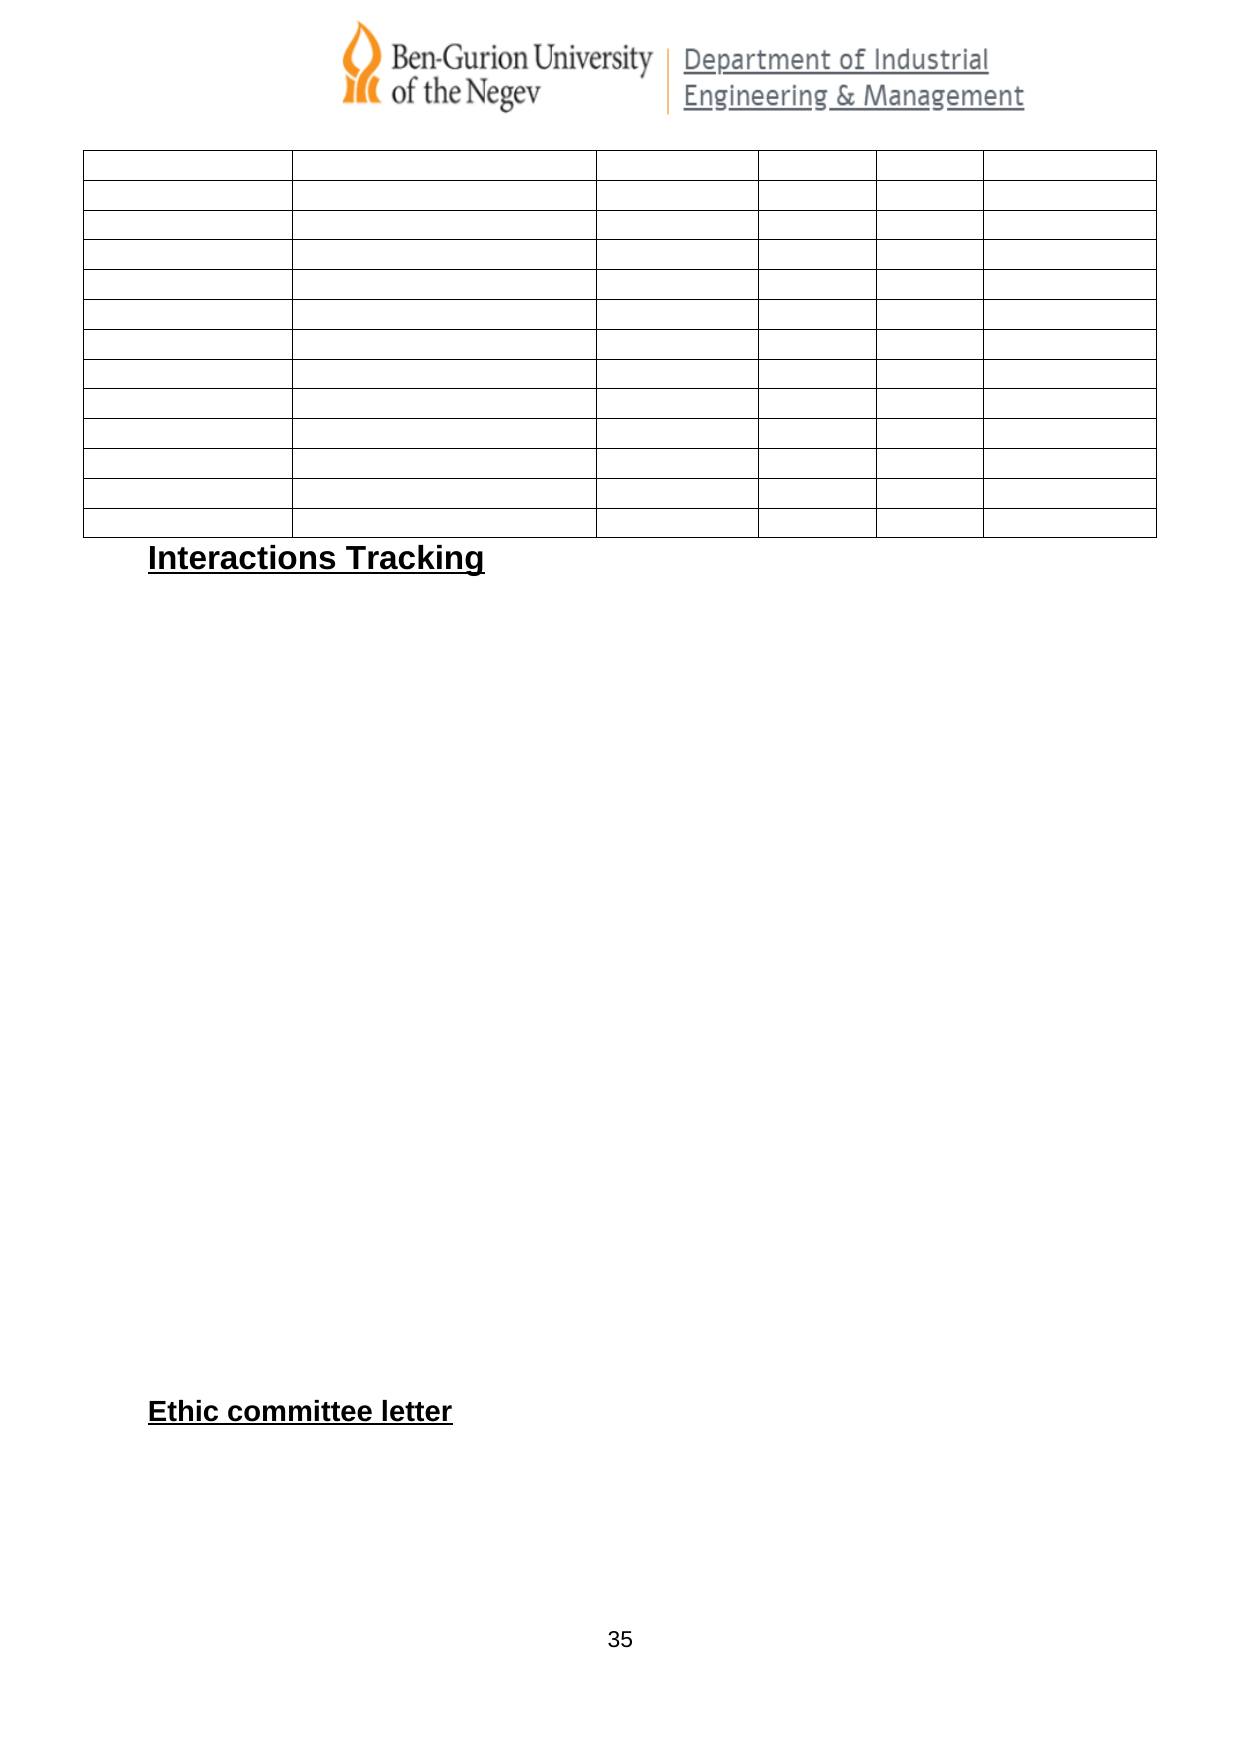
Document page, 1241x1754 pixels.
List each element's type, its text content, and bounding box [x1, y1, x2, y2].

table_cell [84, 449, 292, 478]
table_cell [759, 181, 876, 209]
table_cell [597, 479, 758, 507]
table_cell [877, 300, 983, 329]
picture [336, 19, 1043, 121]
table_cell [877, 151, 983, 180]
table_cell [597, 270, 758, 299]
table_cell [84, 509, 292, 537]
table_cell [877, 360, 983, 388]
table_cell [293, 240, 596, 269]
table_cell [84, 211, 292, 239]
table_cell [293, 181, 596, 209]
table_cell [759, 211, 876, 239]
table_cell [84, 360, 292, 388]
table_cell [597, 330, 758, 358]
table_cell [597, 360, 758, 388]
table_cell [84, 240, 292, 269]
table_cell [597, 211, 758, 239]
table_cell [984, 509, 1156, 537]
table_cell [84, 389, 292, 418]
table_cell [759, 449, 876, 478]
table_cell [877, 270, 983, 299]
table_cell [877, 389, 983, 418]
table_cell [597, 449, 758, 478]
table_cell [759, 151, 876, 180]
table_cell [877, 449, 983, 478]
table_cell [597, 389, 758, 418]
table_cell [877, 240, 983, 269]
table_cell [759, 330, 876, 358]
table_cell [597, 419, 758, 448]
table_cell [759, 270, 876, 299]
table_cell [84, 270, 292, 299]
table_cell [984, 419, 1156, 448]
table_cell [984, 300, 1156, 329]
table_cell [597, 509, 758, 537]
table_cell [293, 449, 596, 478]
table_cell [759, 240, 876, 269]
table_cell [293, 419, 596, 448]
table_cell [984, 181, 1156, 209]
table_cell [877, 211, 983, 239]
table_cell [293, 270, 596, 299]
table_cell [84, 300, 292, 329]
table_cell [597, 151, 758, 180]
table_cell [877, 509, 983, 537]
table_cell [84, 479, 292, 507]
table_cell [984, 211, 1156, 239]
table_cell [293, 151, 596, 180]
table_cell [84, 419, 292, 448]
table_cell [984, 449, 1156, 478]
table_cell [984, 330, 1156, 358]
table_cell [293, 211, 596, 239]
text Interactions Tracking [148, 538, 1093, 577]
table_cell [293, 360, 596, 388]
text Ethic committee letter [148, 1394, 1093, 1428]
table_cell [877, 479, 983, 507]
table_cell [759, 479, 876, 507]
table_cell [84, 181, 292, 209]
table_cell [84, 151, 292, 180]
table_cell [984, 389, 1156, 418]
table_cell [293, 509, 596, 537]
table_cell [984, 151, 1156, 180]
table_cell [759, 300, 876, 329]
table_cell [293, 389, 596, 418]
table_cell [759, 509, 876, 537]
table_cell [984, 360, 1156, 388]
table_cell [984, 479, 1156, 507]
table_cell [984, 240, 1156, 269]
table_cell [597, 181, 758, 209]
table_cell [759, 389, 876, 418]
table_cell [877, 419, 983, 448]
table_cell [759, 360, 876, 388]
table_cell [759, 419, 876, 448]
table_cell [84, 330, 292, 358]
table_cell [597, 240, 758, 269]
table_cell [877, 181, 983, 209]
table_cell [293, 330, 596, 358]
table_cell [877, 330, 983, 358]
table_cell [293, 479, 596, 507]
table_cell [984, 270, 1156, 299]
table_cell [597, 300, 758, 329]
table_cell [293, 300, 596, 329]
